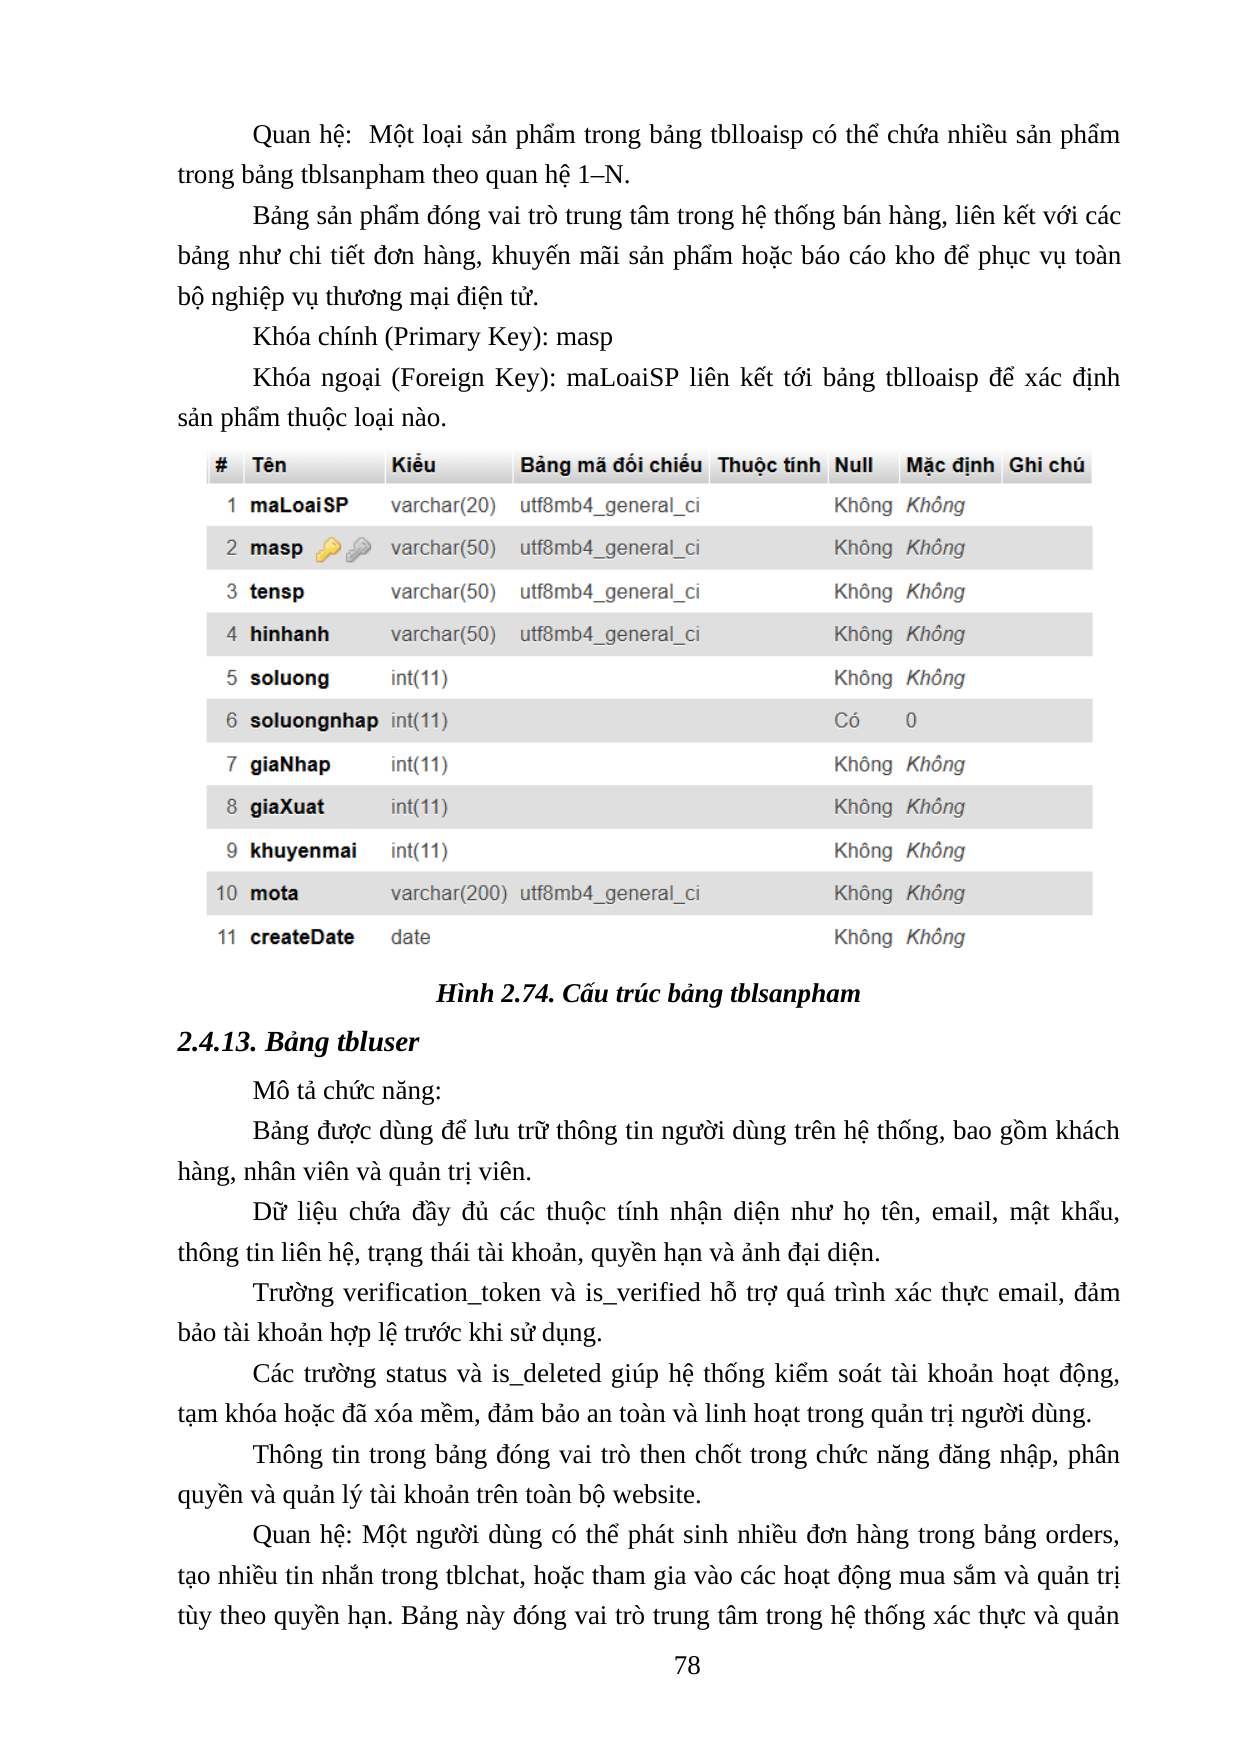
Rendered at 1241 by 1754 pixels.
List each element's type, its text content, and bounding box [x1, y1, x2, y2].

text Khóa ngoại (Foreign Key): maLoaiSP liên kết tới bảng tblloaisp để xác định sản phẩm thuộc loại nào. [177, 361, 1122, 432]
text Thông tin trong bảng đóng vai trò then chốt trong chức năng đăng nhập, phân quyền và quản lý tài khoản trên toàn bộ website. [177, 1438, 1122, 1509]
text Bảng được dùng để lưu trữ thông tin người dùng trên hệ thống, bao gồm khách hàng, nhân viên và quản trị viên. [177, 1114, 1122, 1186]
text Bảng sản phẩm đóng vai trò trung tâm trong hệ thống bán hàng, liên kết với các bảng như chi tiết đơn hàng, khuyến mãi sản phẩm hoặc báo cáo kho để phục vụ toàn bộ nghiệp vụ thương mại điện tử. [177, 199, 1122, 311]
picture [206, 441, 1093, 968]
text Các trường status và is_deleted giúp hệ thống kiểm soát tài khoản hoạt động, tạm khóa hoặc đã xóa mềm, đảm bảo an toàn và linh hoạt trong quản trị người dùng. [177, 1357, 1122, 1428]
text Khóa chính (Primary Key): masp [177, 320, 1122, 351]
text Mô tả chức năng: [177, 1074, 1122, 1105]
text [177, 1518, 1122, 1631]
text 2.4.13. Bảng tbluser [177, 1024, 1122, 1057]
text Hình 2.74. Cấu trúc bảng tblsanpham [177, 977, 1122, 1008]
text Dữ liệu chứa đầy đủ các thuộc tính nhận diện như họ tên, email, mật khẩu, thông tin liên hệ, trạng thái tài khoản, quyền hạn và ảnh đại diện. [177, 1195, 1122, 1267]
text Quan hệ: Một loại sản phẩm trong bảng tblloaisp có thể chứa nhiều sản phẩm trong bảng tblsanpham theo quan hệ 1–N. [177, 118, 1122, 190]
text Trường verification_token và is_verified hỗ trợ quá trình xác thực email, đảm bảo tài khoản hợp lệ trước khi sử dụng. [177, 1276, 1122, 1348]
